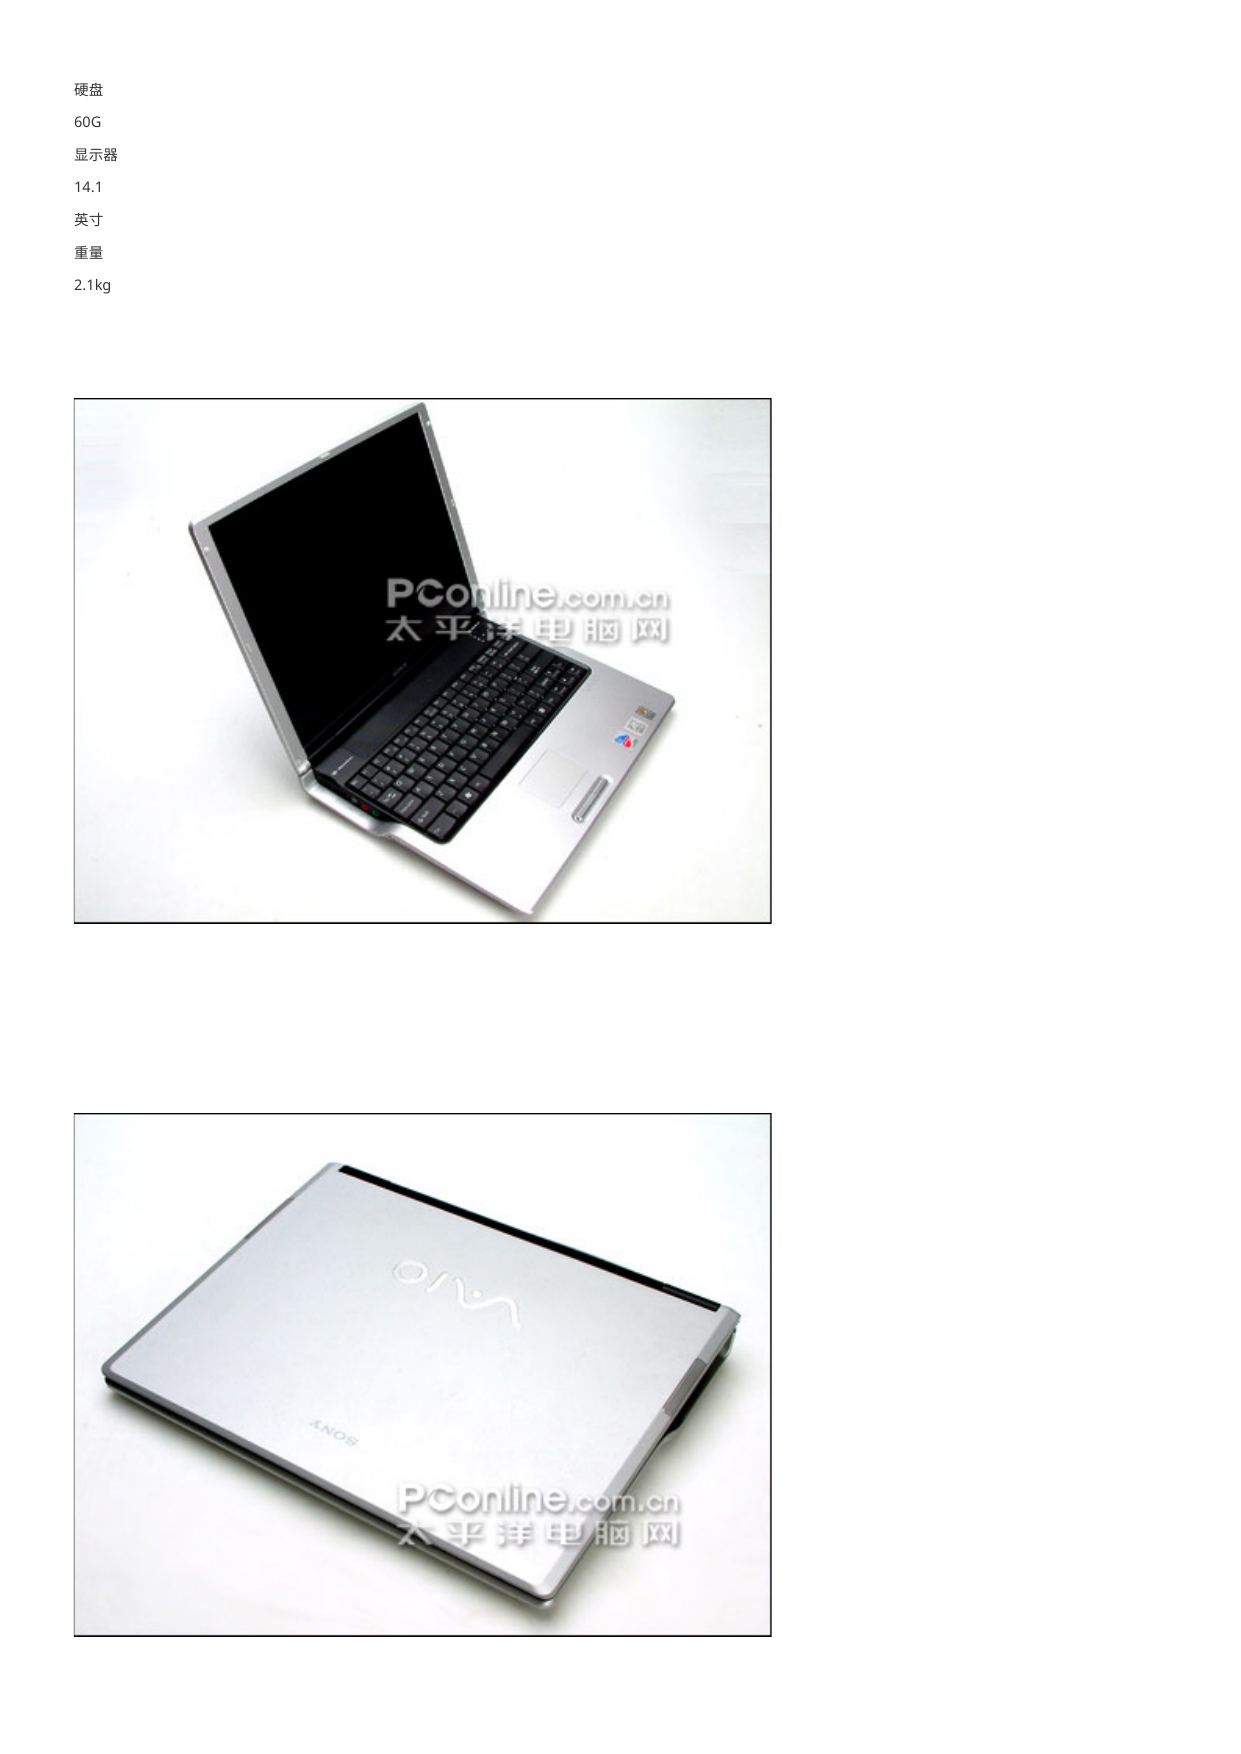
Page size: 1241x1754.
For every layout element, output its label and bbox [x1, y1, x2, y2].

picture [73, 398, 772, 924]
picture [73, 1113, 772, 1637]
text [74, 73, 1181, 1666]
